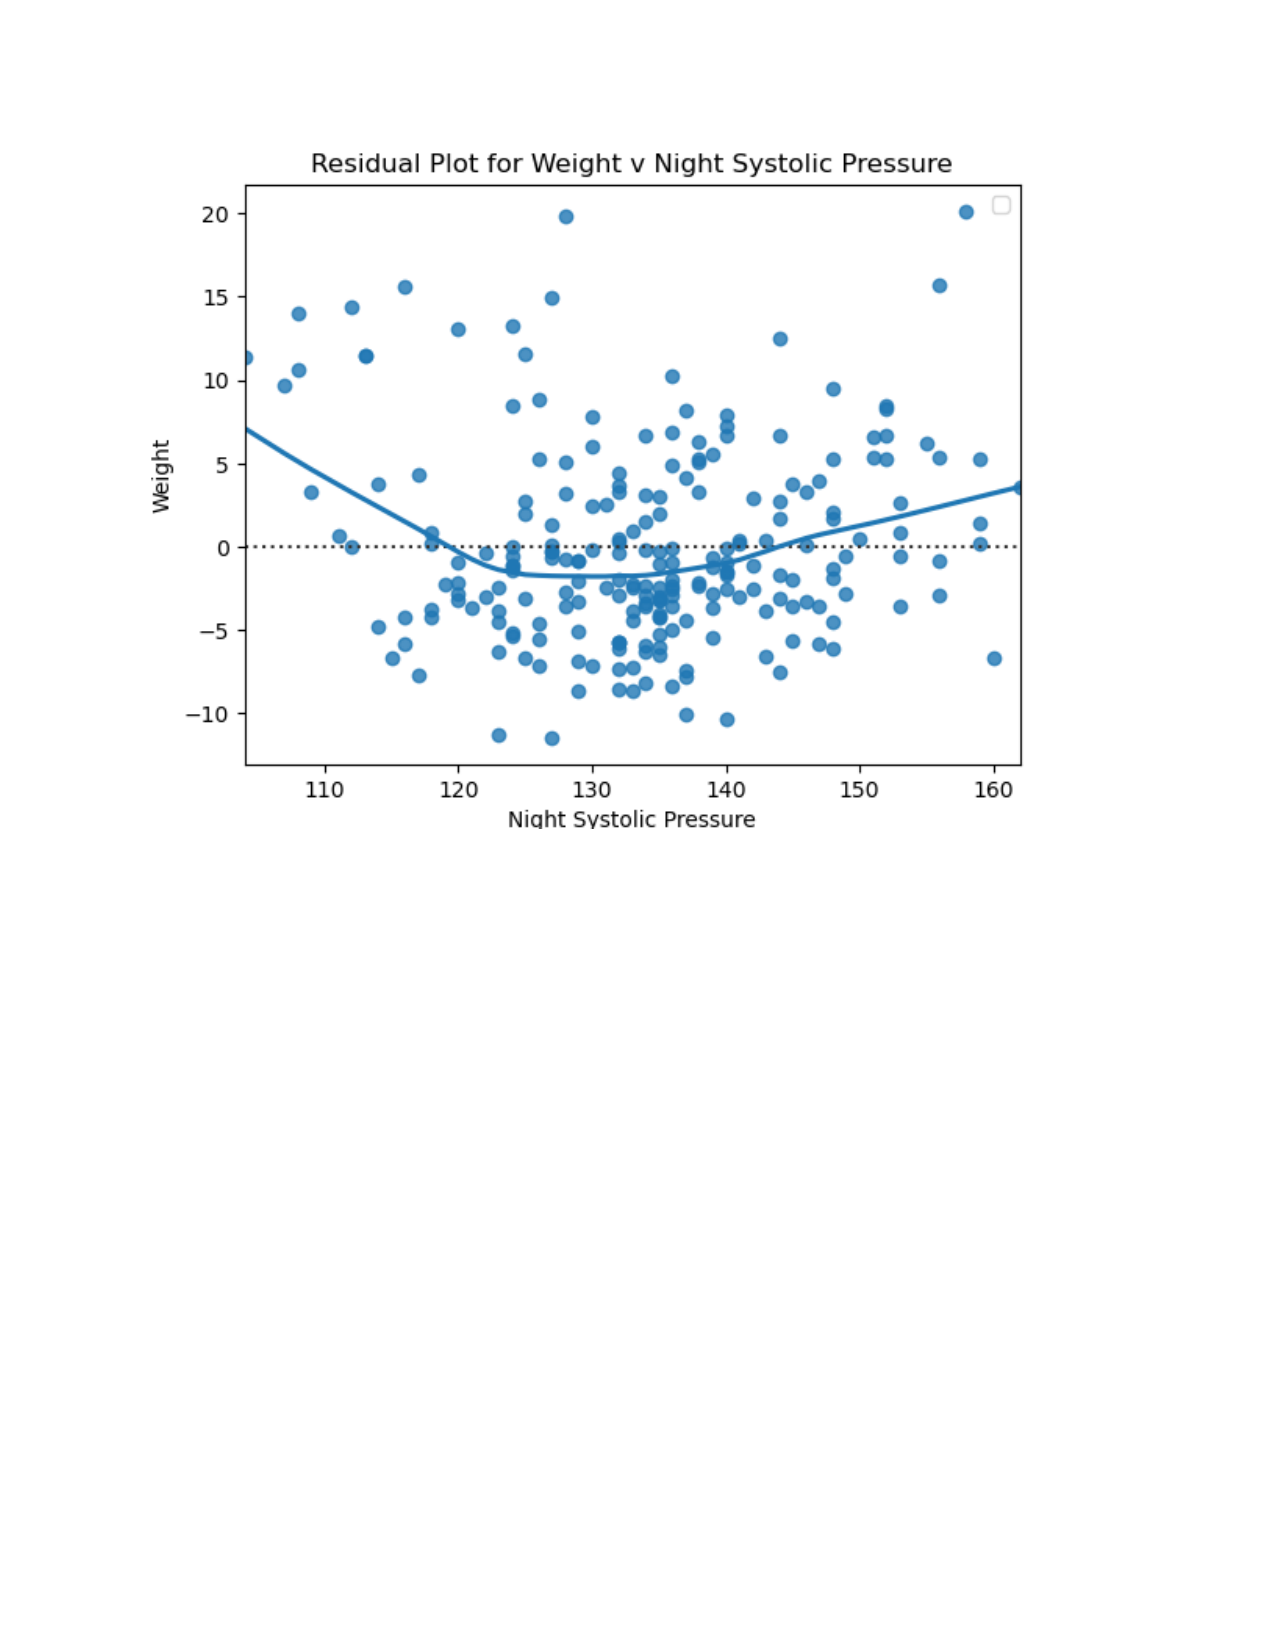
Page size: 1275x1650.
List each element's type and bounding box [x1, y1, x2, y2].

picture [150, 150, 1030, 829]
